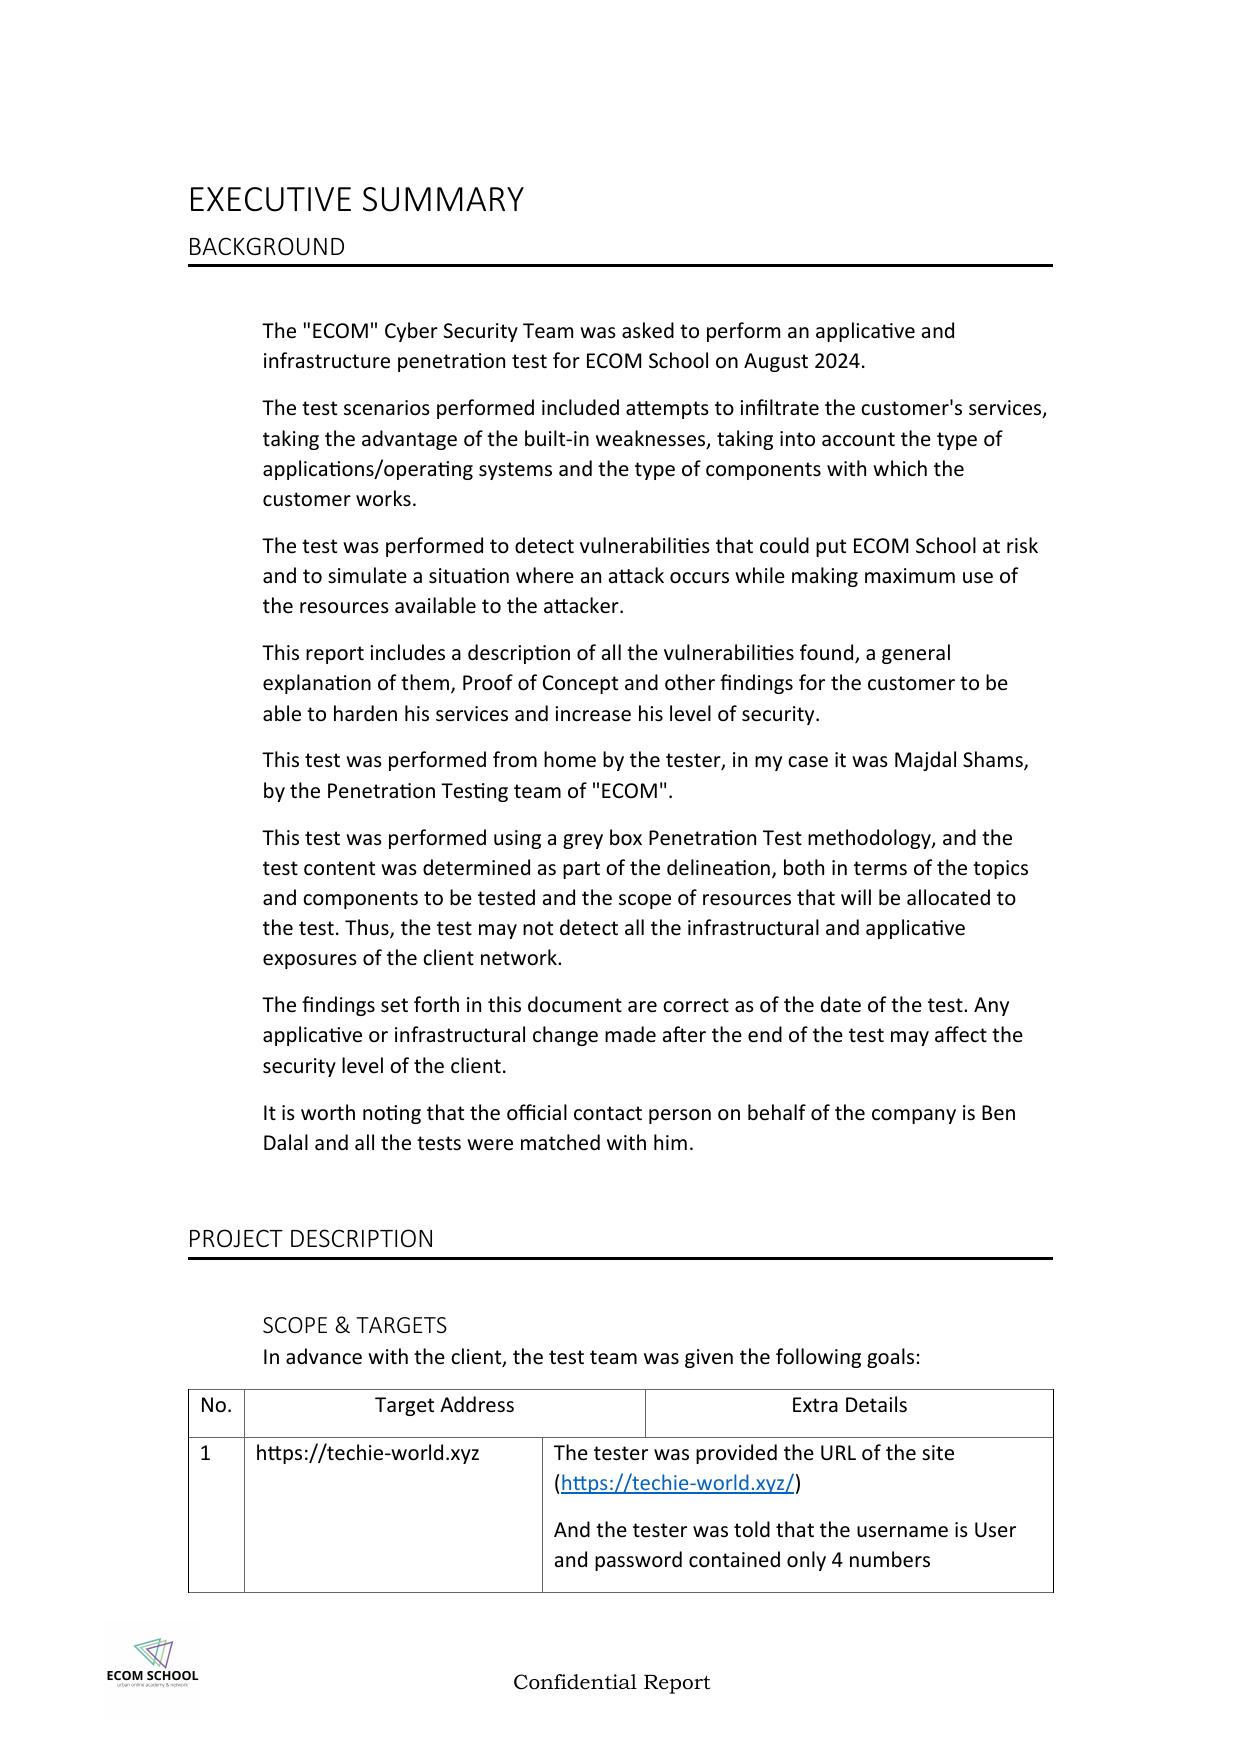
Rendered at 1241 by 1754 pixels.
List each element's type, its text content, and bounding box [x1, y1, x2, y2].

table_header Target Address [245, 1390, 645, 1437]
text The findings set forth in this document are correct as of the date of the test. Any applicative or infrastructural change made after the end of the test may affect the security level of the client. [262, 990, 1053, 1079]
table_cell 1 [189, 1438, 244, 1592]
subtitle EXECUTIVE SUMMARY [187, 175, 1053, 221]
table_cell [543, 1438, 1053, 1592]
text The test was performed to detect vulnerabilities that could put ECOM School at risk and to simulate a situation where an attack occurs while making maximum use of the resources available to the attacker. [262, 531, 1053, 619]
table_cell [245, 1438, 542, 1592]
subtitle PROJECT DESCRIPTION [187, 1222, 1053, 1260]
text This test was performed using a grey box Penetration Test methodology, and the test content was determined as part of the delineation, both in terms of the topics and components to be tested and the scope of resources that will be allocated to the test. Thus, the test may not detect all the infrastructural and applicative exposures of the client network. [262, 823, 1053, 971]
text The test scenarios performed included attempts to infiltrate the customer's services, taking the advantage of the built-in weaknesses, taking into account the type of applications/operating systems and the type of components with which the customer works. [262, 393, 1053, 512]
subtitle SCOPE & TARGETS [187, 1309, 1053, 1340]
table_header No. [189, 1390, 244, 1437]
text This report includes a description of all the vulnerabilities found, a general explanation of them, Proof of Concept and other findings for the customer to be able to harden his services and increase his level of security. [262, 638, 1053, 727]
text In advance with the client, the test team was given the following goals: [187, 1342, 1053, 1370]
text The "ECOM" Cyber Security Team was asked to perform an applicative and infrastructure penetration test for ECOM School on August 2024. [262, 316, 1053, 374]
text It is worth noting that the official contact person on behalf of the company is Ben Dalal and all the tests were matched with him. [262, 1098, 1053, 1156]
subtitle BACKGROUND [187, 229, 1053, 267]
text This test was performed from home by the tester, in my case it was Majdal Shams, by the Penetration Testing team of "ECOM". [262, 746, 1053, 804]
picture [103, 1620, 202, 1719]
table_header Extra Details [646, 1390, 1053, 1437]
